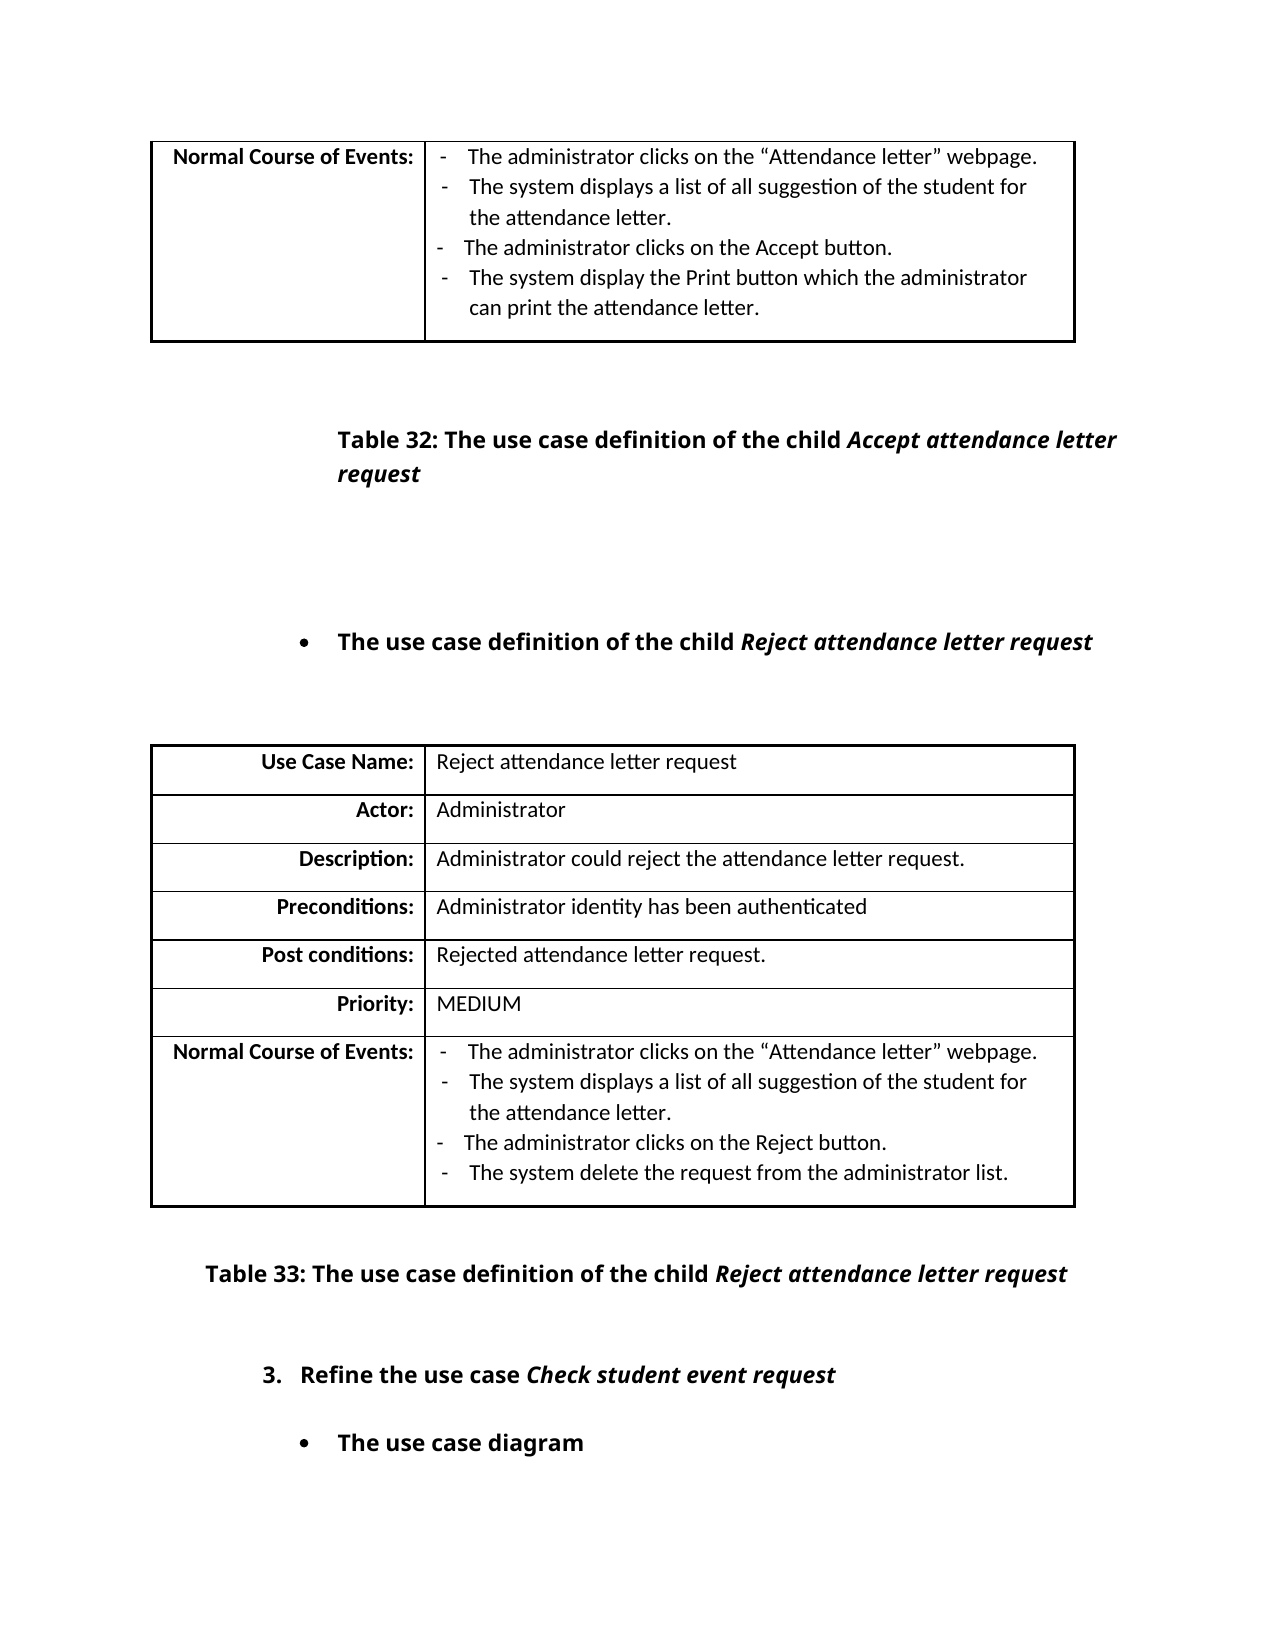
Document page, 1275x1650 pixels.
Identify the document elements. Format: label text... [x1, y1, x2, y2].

table_cell Preconditions: [153, 892, 424, 939]
table_cell Administrator could reject the attendance letter request. [426, 844, 1073, 891]
table_cell The administrator clicks on the “Attendance letter” webpage. The system displays a list of all suggestion of the student for the attendance letter. The administrator clicks on the Reject button. The system delete the request from the administrator list. [426, 1037, 1073, 1205]
text Table 33: The use case definition of the child Reject attendance letter request [150, 1258, 1125, 1290]
list Refine the use case Check student event request [262, 1359, 1125, 1391]
table_cell MEDIUM [426, 989, 1073, 1036]
table_cell Rejected attendance letter request. [426, 941, 1073, 987]
table_cell Administrator [426, 796, 1073, 842]
list The use case diagram [300, 1427, 1125, 1458]
table_cell Normal Course of Events: [153, 142, 424, 340]
table_cell Administrator identity has been authenticated [426, 892, 1073, 939]
table_cell Normal Course of Events: [153, 1037, 424, 1205]
table_cell Description: [153, 844, 424, 891]
list Table 32: The use case definition of the child Accept attendance letter request [337, 424, 1125, 489]
table_header Reject attendance letter request [426, 747, 1073, 794]
list The use case definition of the child Reject attendance letter request [300, 626, 1125, 657]
table_header Use Case Name: [153, 747, 424, 794]
table_cell Post conditions: [153, 941, 424, 987]
table_cell Actor: [153, 796, 424, 842]
table_cell Priority: [153, 989, 424, 1036]
table_cell The administrator clicks on the “Attendance letter” webpage. The system displays a list of all suggestion of the student for the attendance letter. The administrator clicks on the Accept button. The system display the Print button which the administrator can print the attendance letter. [426, 142, 1073, 340]
